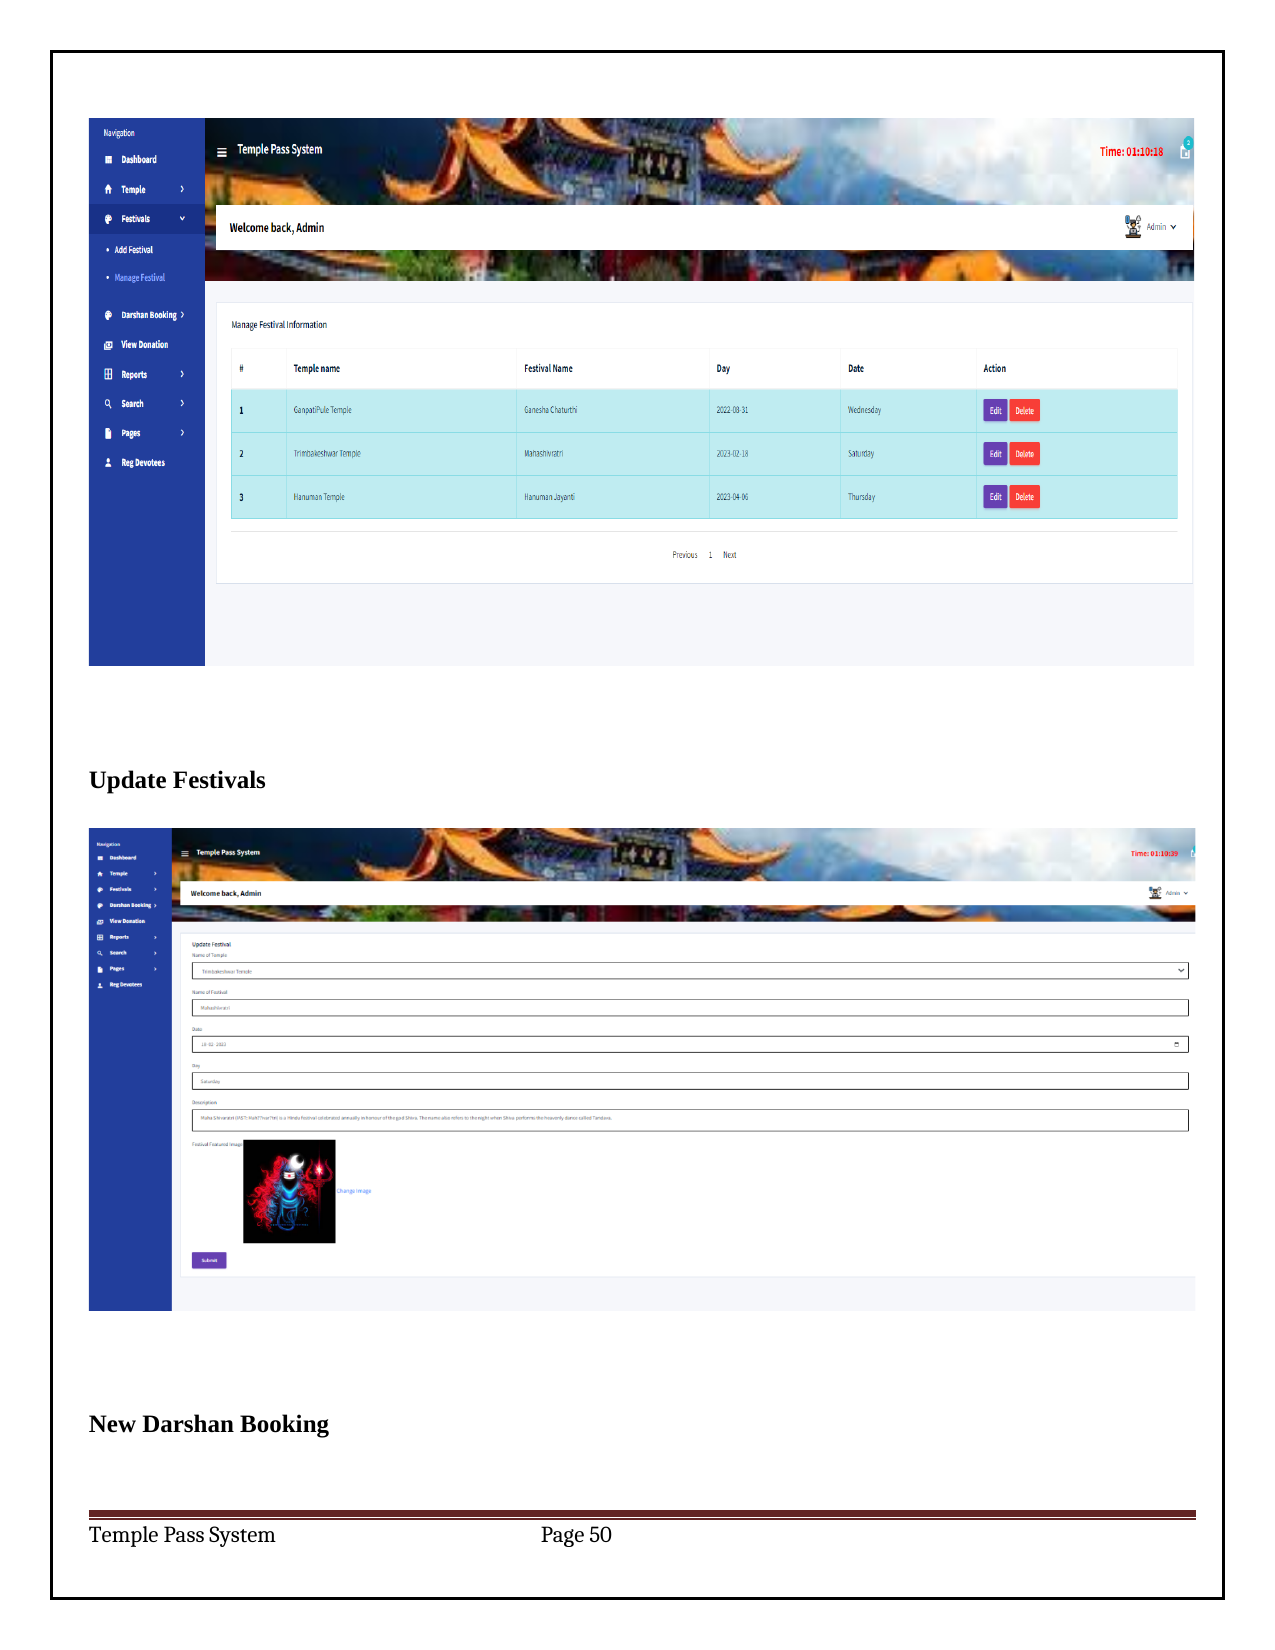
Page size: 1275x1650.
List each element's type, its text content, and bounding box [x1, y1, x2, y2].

picture [88, 118, 1195, 666]
text Update Festivals [89, 765, 1196, 793]
text New Darshan Booking [89, 1409, 1196, 1438]
picture [88, 828, 1196, 1311]
